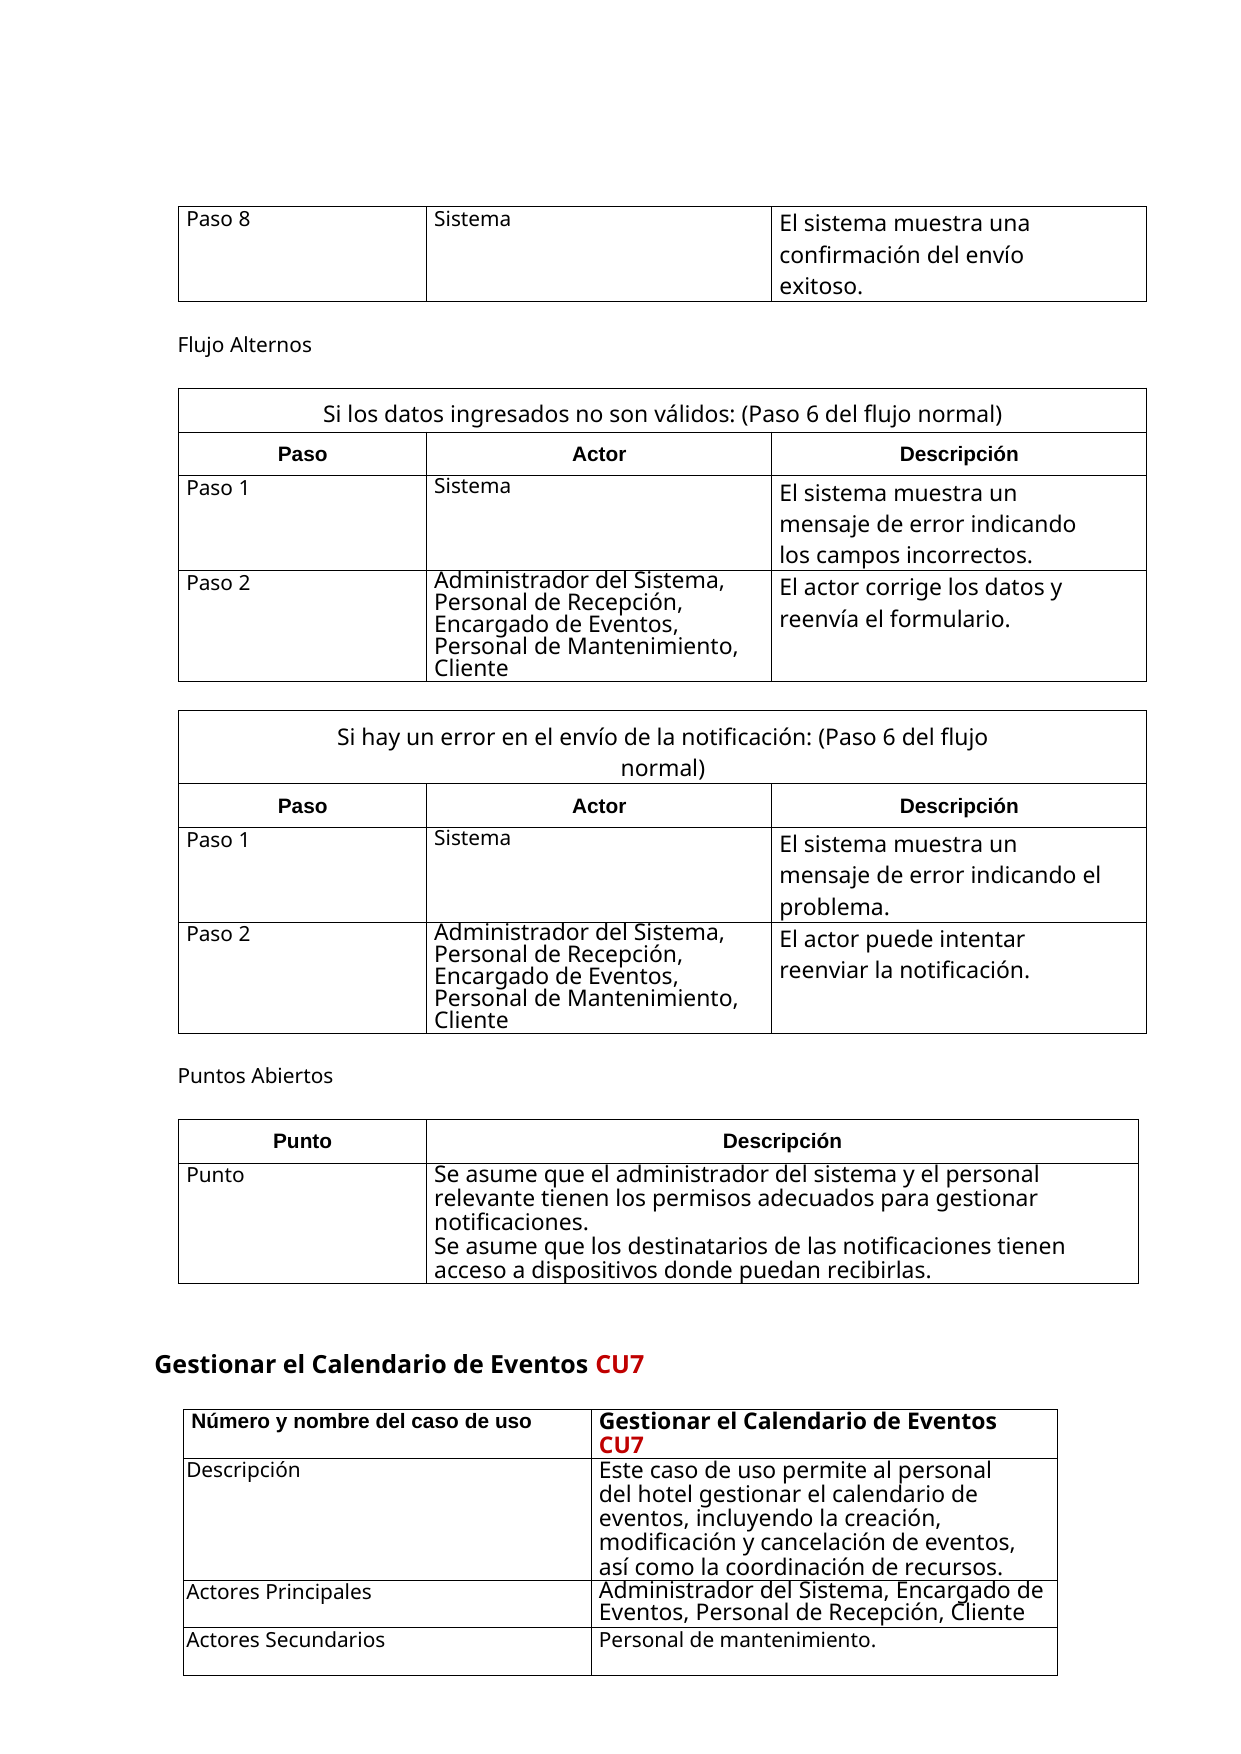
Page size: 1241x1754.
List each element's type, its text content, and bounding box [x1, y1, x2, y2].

table_cell El sistema muestra un mensaje de error indicando los campos incorrectos. [772, 476, 1146, 570]
table_cell Sistema [427, 828, 771, 922]
table_header Gestionar el Calendario de Eventos CU7 [592, 1410, 1057, 1458]
table_cell Punto [179, 1164, 426, 1283]
table_cell Administrador del Sistema, Personal de Recepción, Encargado de Eventos, Personal de Mantenimiento, Cliente [427, 923, 771, 1033]
table_cell Descripción [772, 784, 1146, 827]
table_cell Descripción [184, 1459, 591, 1580]
table_cell Este caso de uso permite al personal del hotel gestionar el calendario de eventos, incluyendo la creación, modificación y cancelación de eventos, así como la coordinación de recursos. [592, 1459, 1057, 1580]
table_cell Administrador del Sistema, Personal de Recepción, Encargado de Eventos, Personal de Mantenimiento, Cliente [427, 571, 771, 681]
table_cell El sistema muestra una confirmación del envío exitoso. [772, 207, 1146, 301]
table_cell El sistema muestra un mensaje de error indicando el problema. [772, 828, 1146, 922]
table_cell Descripción [772, 433, 1146, 475]
table_cell Administrador del Sistema, Encargado de Eventos, Personal de Recepción, Cliente [592, 1581, 1057, 1627]
table_cell Sistema [427, 207, 771, 301]
table_cell Paso [179, 784, 426, 827]
table_cell Actor [427, 784, 771, 827]
table_cell Paso 2 [179, 923, 426, 1033]
text Gestionar el Calendario de Eventos CU7 [154, 1347, 1062, 1381]
table_header Descripción [427, 1120, 1138, 1163]
table_cell El actor puede intentar reenviar la notificación. [772, 923, 1146, 1033]
table_cell Actor [427, 433, 771, 475]
table_cell El actor corrige los datos y reenvía el formulario. [772, 571, 1146, 681]
table_header Punto [179, 1120, 426, 1163]
table_cell Se asume que el administrador del sistema y el personal relevante tienen los permisos adecuados para gestionar notificaciones. Se asume que los destinatarios de las notificaciones tienen acceso a dispositivos donde puedan recibirlas. [427, 1164, 1138, 1283]
table_cell Paso 8 [179, 207, 426, 301]
table_header Si los datos ingresados no son válidos: (Paso 6 del flujo normal) [179, 389, 1146, 432]
table_cell Paso 1 [179, 476, 426, 570]
table_cell Paso 2 [179, 571, 426, 681]
table_cell Sistema [427, 476, 771, 570]
table_cell Actores Secundarios [184, 1628, 591, 1675]
table_header Si hay un error en el envío de la notificación: (Paso 6 del flujo normal) [179, 711, 1146, 783]
table_cell Personal de mantenimiento. [592, 1628, 1057, 1675]
text Flujo Alternos [177, 331, 1159, 359]
table_cell Paso 1 [179, 828, 426, 922]
table_cell Paso [179, 433, 426, 475]
table_header Número y nombre del caso de uso [184, 1410, 591, 1458]
table_cell Actores Principales [184, 1581, 591, 1627]
text Puntos Abiertos [177, 1062, 1159, 1090]
